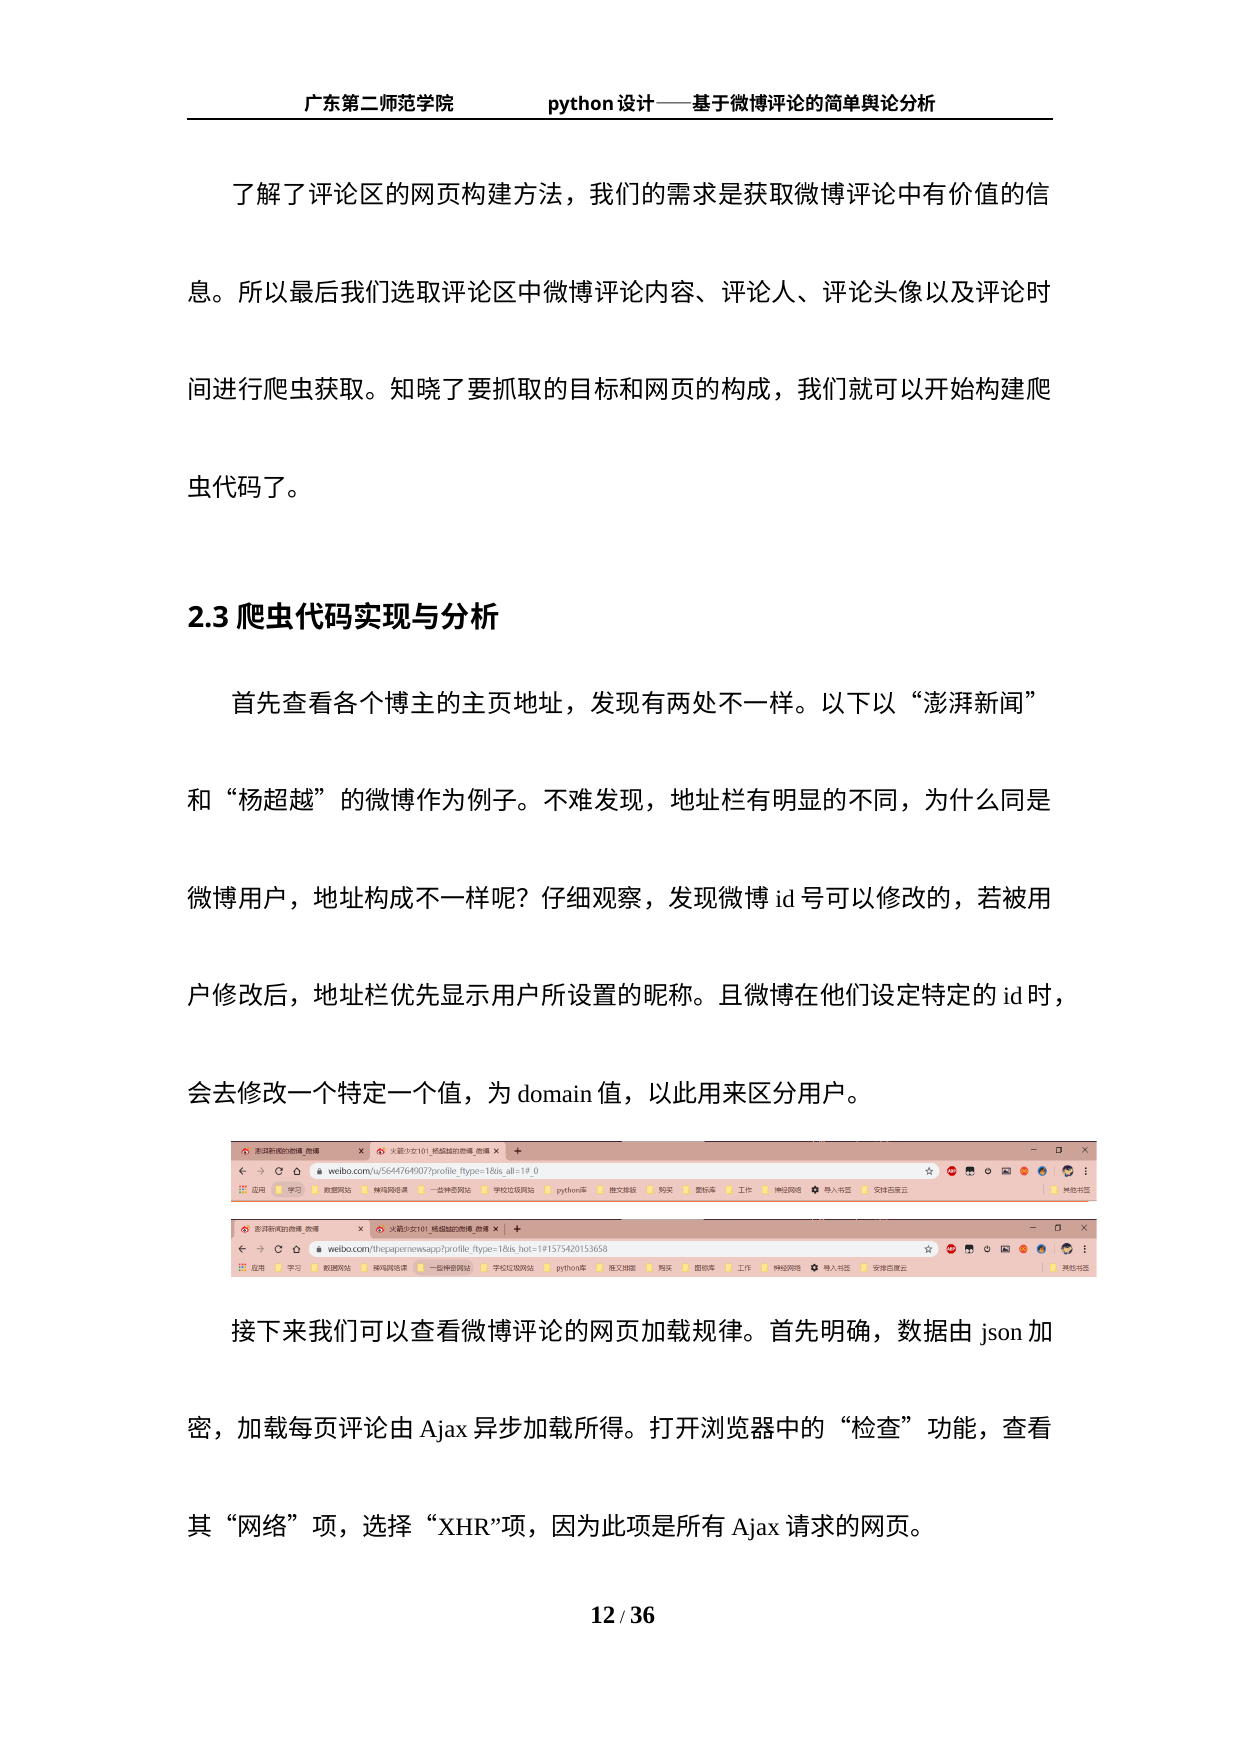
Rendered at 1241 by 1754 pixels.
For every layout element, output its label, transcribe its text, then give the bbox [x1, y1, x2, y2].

text 首先查看各个博主的主页地址，发现有两处不一样。以下以“澎湃新闻”和“杨超越”的微博作为例子。不难发现，地址栏有明显的不同，为什么同是微博用户，地址构成不一样呢？仔细观察，发现微博id号可以修改的，若被用户修改后，地址栏优先显示用户所设置的昵称。且微博在他们设定特定的id时，会去修改一个特定一个值，为domain值，以此用来区分用户。 [187, 669, 1053, 1124]
text 接下来我们可以查看微博评论的网页加载规律。首先明确，数据由json加密，加载每页评论由Ajax异步加载所得。打开浏览器中的“检查”功能，查看其“网络”项，选择“XHR”项，因为此项是所有Ajax请求的网页。 [187, 1297, 1053, 1557]
picture [231, 1219, 1097, 1277]
text 了解了评论区的网页构建方法，我们的需求是获取微博评论中有价值的信息。所以最后我们选取评论区中微博评论内容、评论人、评论头像以及评论时间进行爬虫获取。知晓了要抓取的目标和网页的构成，我们就可以开始构建爬虫代码了。 [187, 160, 1053, 518]
subtitle 2.3 爬虫代码实现与分析 [187, 583, 1053, 648]
picture [231, 1141, 1097, 1202]
